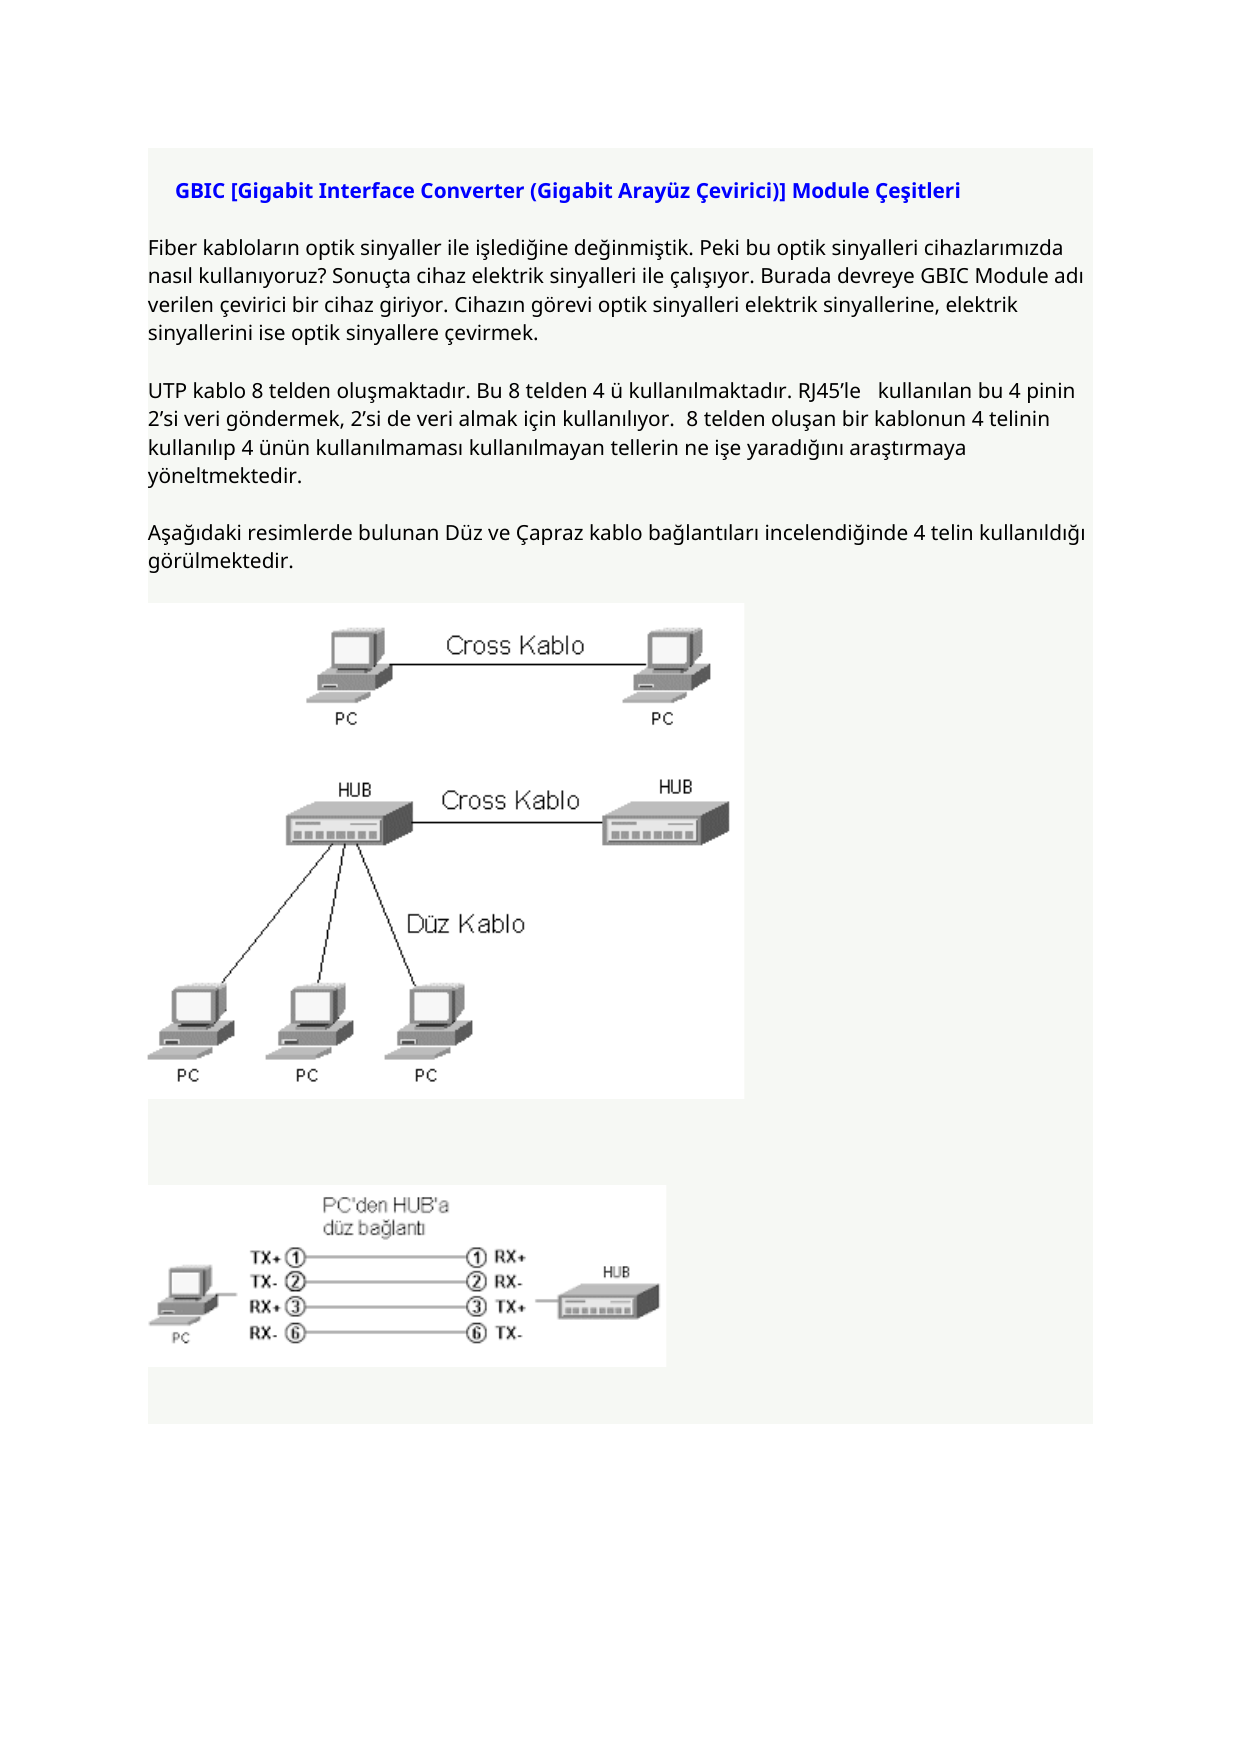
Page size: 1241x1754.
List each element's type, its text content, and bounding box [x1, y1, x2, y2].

picture [147, 1185, 667, 1367]
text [148, 148, 1093, 347]
picture [147, 603, 745, 1099]
